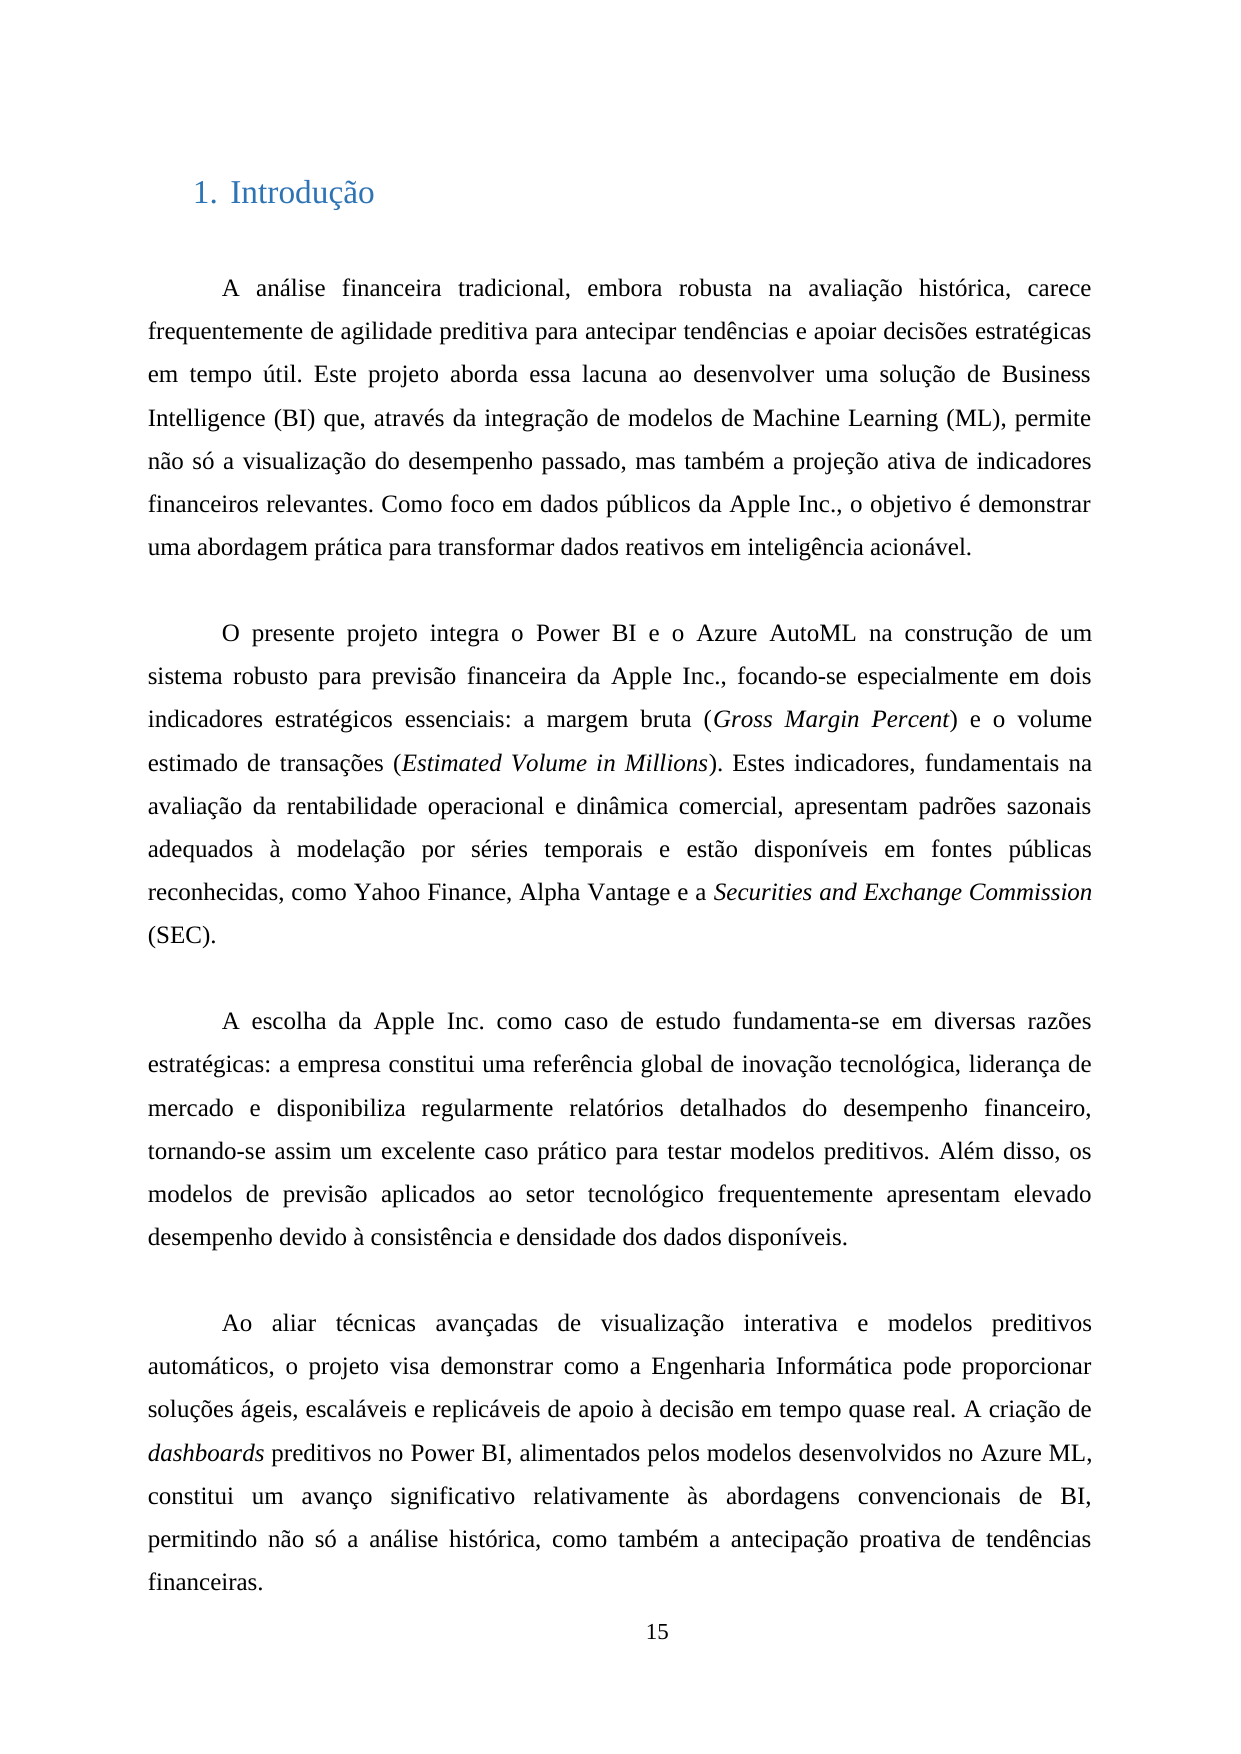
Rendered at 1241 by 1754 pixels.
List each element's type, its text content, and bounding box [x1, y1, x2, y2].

text Ao aliar técnicas avançadas de visualização interativa e modelos preditivos automáticos, o projeto visa demonstrar como a Engenharia Informática pode proporcionar soluções ágeis, escaláveis e replicáveis de apoio à decisão em tempo quase real. A criação de dashboards preditivos no Power BI, alimentados pelos modelos desenvolvidos no Azure ML, constitui um avanço significativo relativamente às abordagens convencionais de BI, permitindo não só a análise histórica, como também a antecipação proativa de tendências financeiras. [148, 1308, 1092, 1596]
text A escolha da Apple Inc. como caso de estudo fundamenta-se em diversas razões estratégicas: a empresa constitui uma referência global de inovação tecnológica, liderança de mercado e disponibiliza regularmente relatórios detalhados do desempenho financeiro, tornando-se assim um excelente caso prático para testar modelos preditivos. Além disso, os modelos de previsão aplicados ao setor tecnológico frequentemente apresentam elevado desempenho devido à consistência e densidade dos dados disponíveis. [148, 1006, 1092, 1251]
text A análise financeira tradicional, embora robusta na avaliação histórica, carece frequentemente de agilidade preditiva para antecipar tendências e apoiar decisões estratégicas em tempo útil. Este projeto aborda essa lacuna ao desenvolver uma solução de Business Intelligence (BI) que, através da integração de modelos de Machine Learning (ML), permite não só a visualização do desempenho passado, mas também a projeção ativa de indicadores financeiros relevantes. Como foco em dados públicos da Apple Inc., o objetivo é demonstrar uma abordagem prática para transformar dados reativos em inteligência acionável. [148, 273, 1092, 561]
subtitle Introdução [193, 173, 1092, 211]
text O presente projeto integra o Power BI e o Azure AutoML na construção de um sistema robusto para previsão financeira da Apple Inc., focando-se especialmente em dois indicadores estratégicos essenciais: a margem bruta (Gross Margin Percent) e o volume estimado de transações (Estimated Volume in Millions). Estes indicadores, fundamentais na avaliação da rentabilidade operacional e dinâmica comercial, apresentam padrões sazonais adequados à modelação por séries temporais e estão disponíveis em fontes públicas reconhecidas, como Yahoo Finance, Alpha Vantage e a Securities and Exchange Commission (SEC). [148, 618, 1092, 949]
